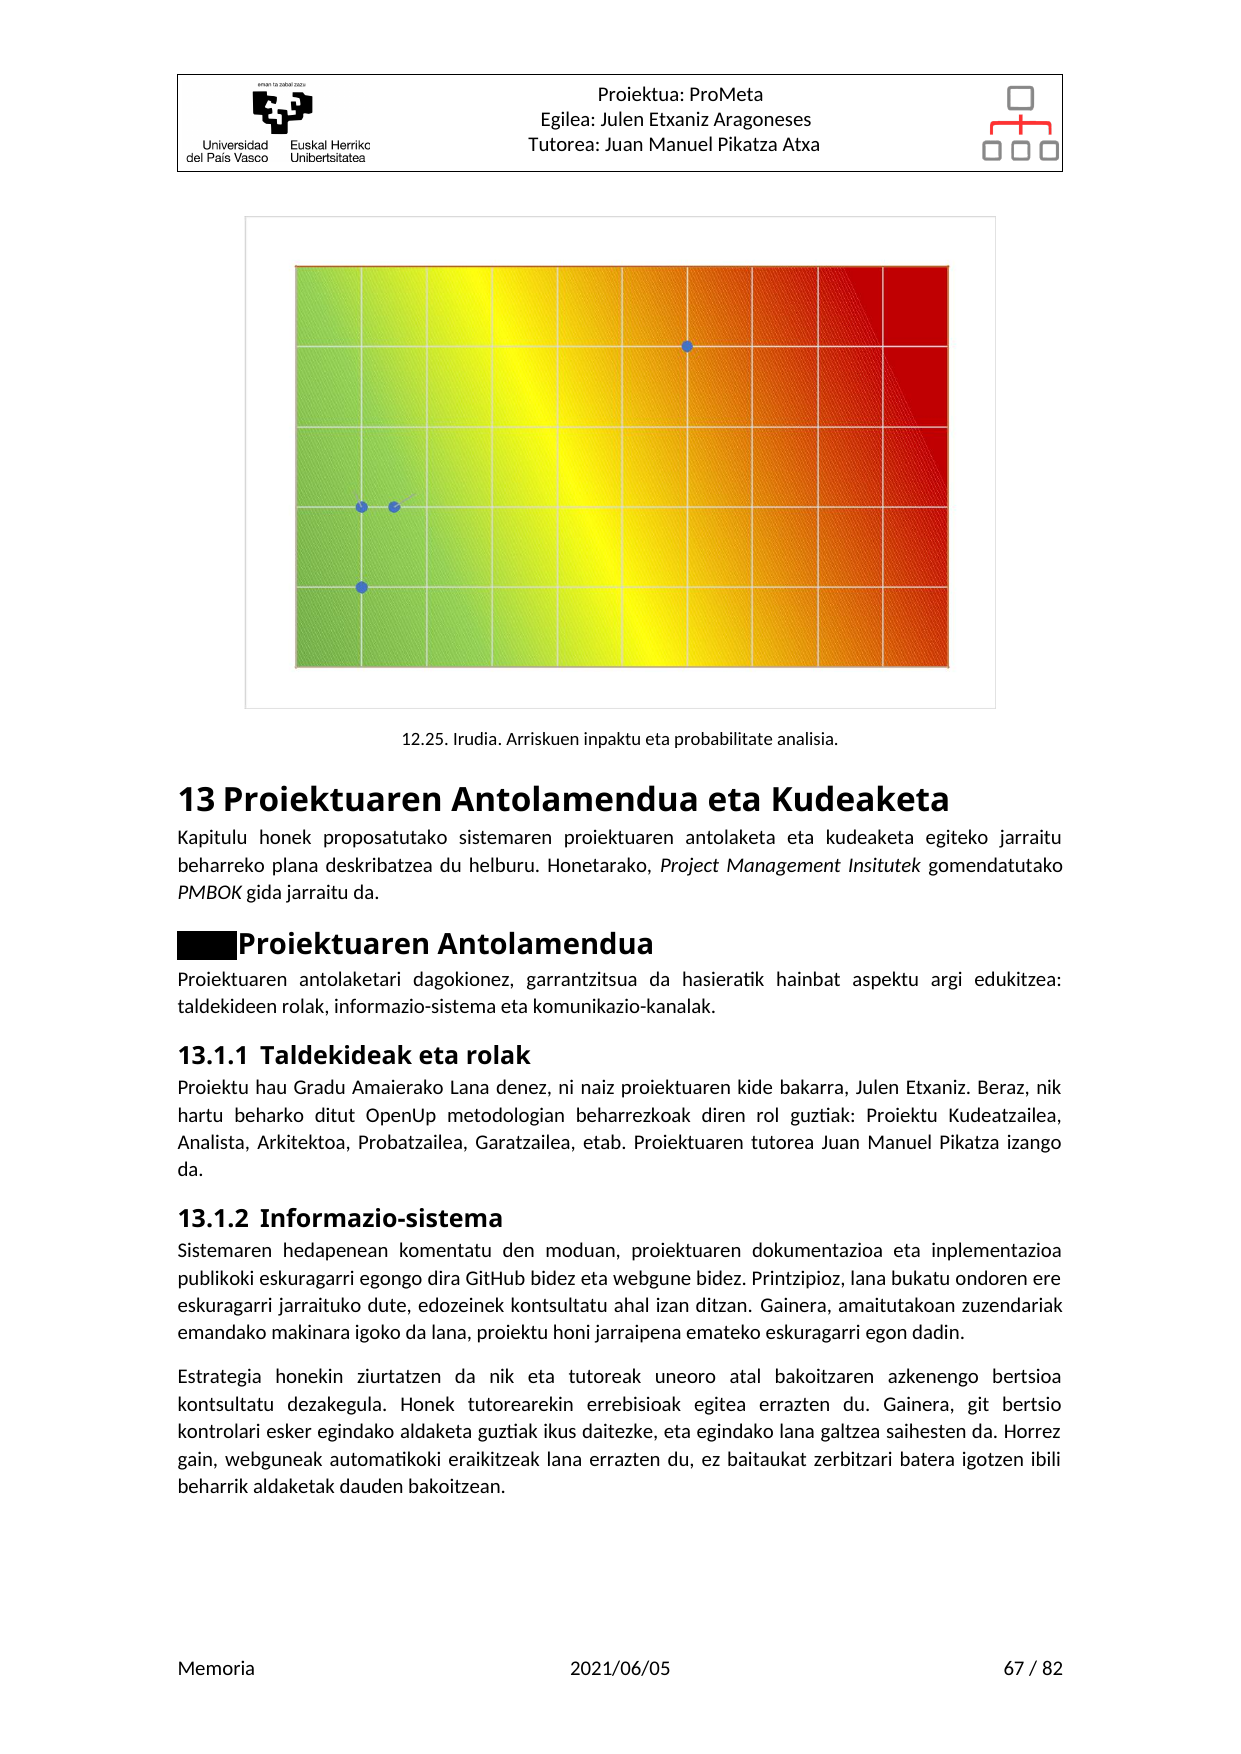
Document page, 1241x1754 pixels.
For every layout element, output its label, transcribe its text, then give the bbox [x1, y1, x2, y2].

text Sistemaren hedapenean komentatu den moduan, proiektuaren dokumentazioa eta inplementazioa publikoki eskuragarri egongo dira GitHub bidez eta webgune bidez. Printzipioz, lana bukatu ondoren ere eskuragarri jarraituko dute, edozeinek kontsultatu ahal izan ditzan. Gainera, amaitutakoan zuzendariak emandako makinara igoko da lana, proiektu honi jarraipena emateko eskuragarri egon dadin. [177, 1237, 1063, 1345]
subtitle Informazio-sistema [177, 1201, 1063, 1235]
subtitle Proiektuaren Antolamendua [177, 923, 1063, 963]
picture [182, 80, 370, 162]
text Estrategia honekin ziurtatzen da nik eta tutoreak uneoro atal bakoitzaren azkenengo bertsioa kontsultatu dezakegula. Honek tutorearekin errebisioak egitea errazten du. Gainera, git bertsio kontrolari esker egindako aldaketa guztiak ikus daitezke, eta egindako lana galtzea saihesten da. Horrez gain, webguneak automatikoki eraikitzeak lana errazten du, ez baitaukat zerbitzari batera igotzen ibili beharrik aldaketak dauden bakoitzean. [177, 1364, 1063, 1499]
picture [978, 80, 1060, 162]
subtitle Taldekideak eta rolak [177, 1038, 1063, 1072]
text Proiektu hau Gradu Amaierako Lana denez, ni naiz proiektuaren kide bakarra, Julen Etxaniz. Beraz, nik hartu beharko ditut OpenUp metodologian beharrezkoak diren rol guztiak: Proiektu Kudeatzailea, Analista, Arkitektoa, Probatzailea, Garatzailea, etab. Proiektuaren tutorea Juan Manuel Pikatza izango da. [177, 1074, 1063, 1182]
subtitle Proiektuaren Antolamendua eta Kudeaketa [177, 776, 1063, 821]
text Proiektuaren antolaketari dagokionez, garrantzitsua da hasieratik hainbat aspektu argi edukitzea: taldekideen rolak, informazio-sistema eta komunikazio-kanalak. [177, 966, 1063, 1019]
picture [244, 216, 996, 709]
text Kapitulu honek proposatutako sistemaren proiektuaren antolaketa eta kudeaketa egiteko jarraitu beharreko plana deskribatzea du helburu. Honetarako, Project Management Insitutek gomendatutako PMBOK gida jarraitu da. [177, 824, 1063, 905]
